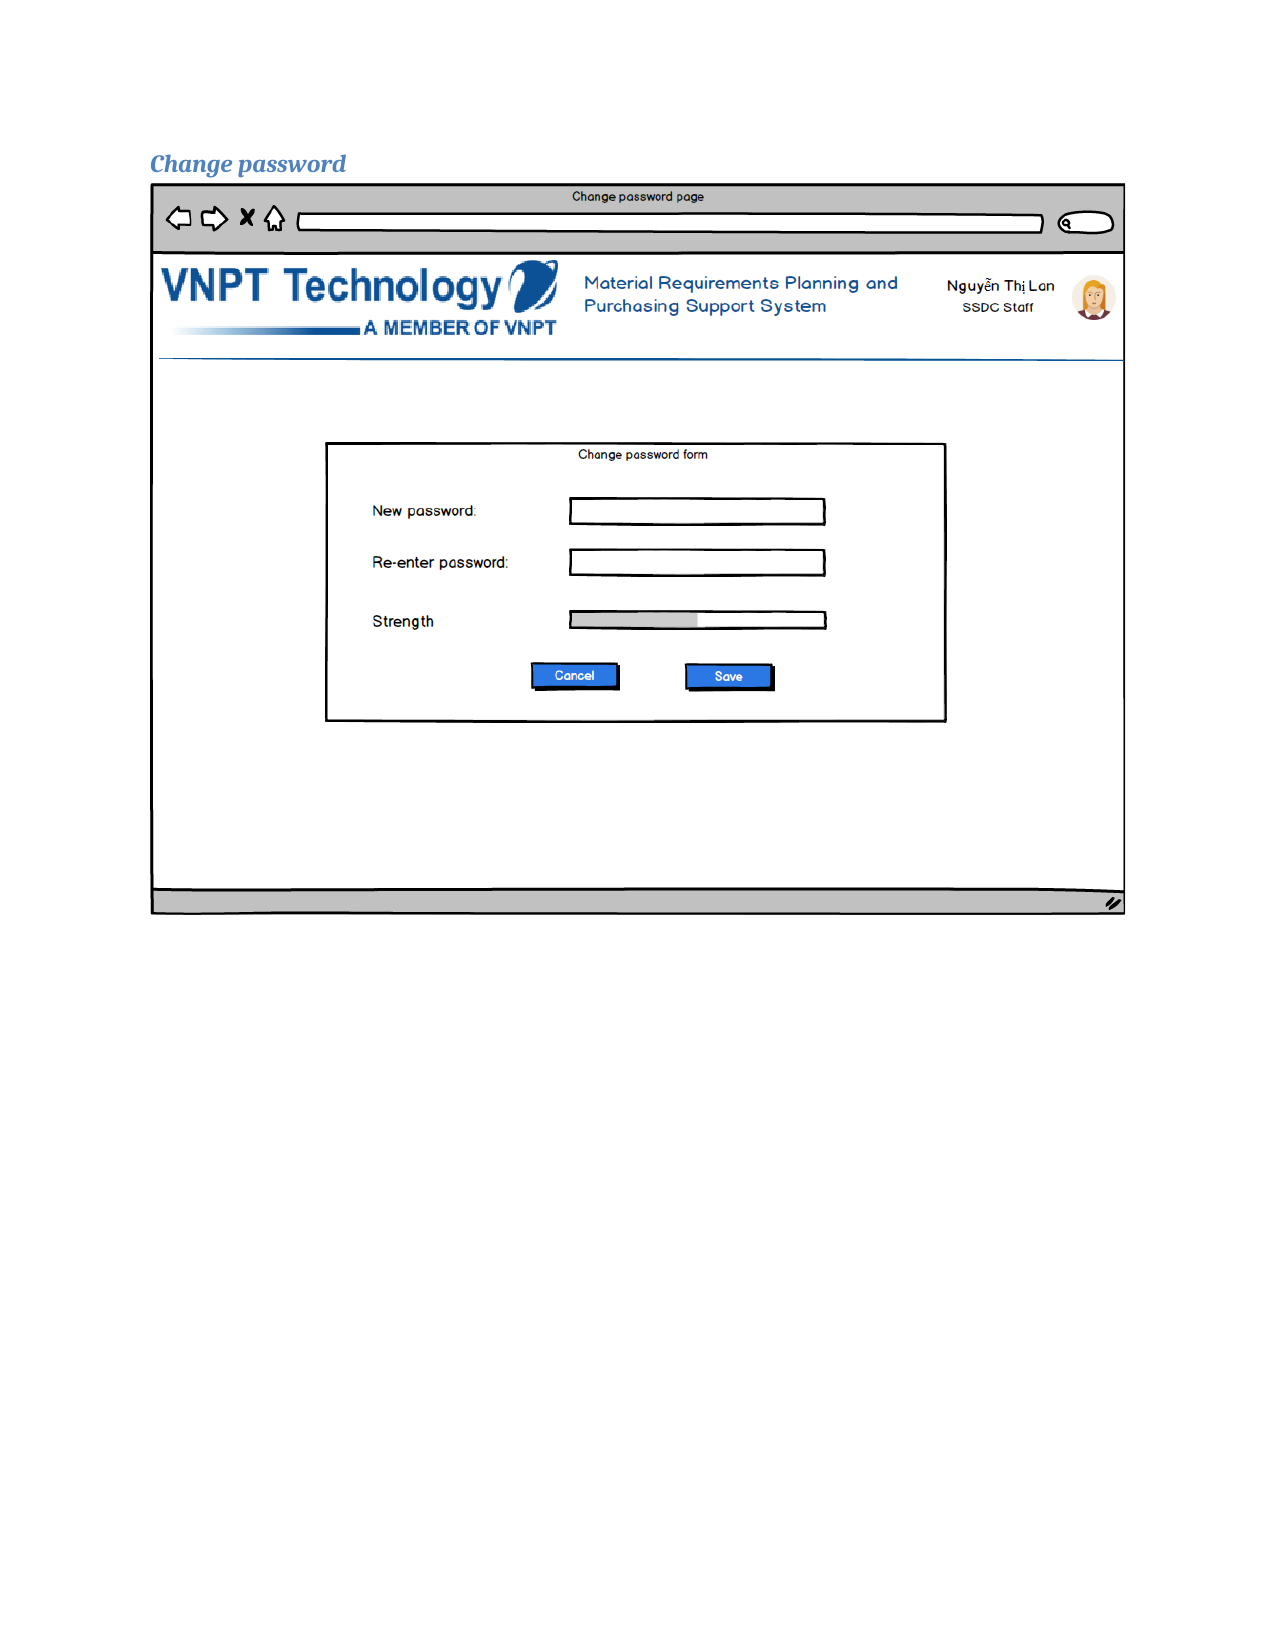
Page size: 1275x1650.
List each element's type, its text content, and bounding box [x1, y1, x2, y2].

subtitle Change password [150, 150, 1125, 179]
